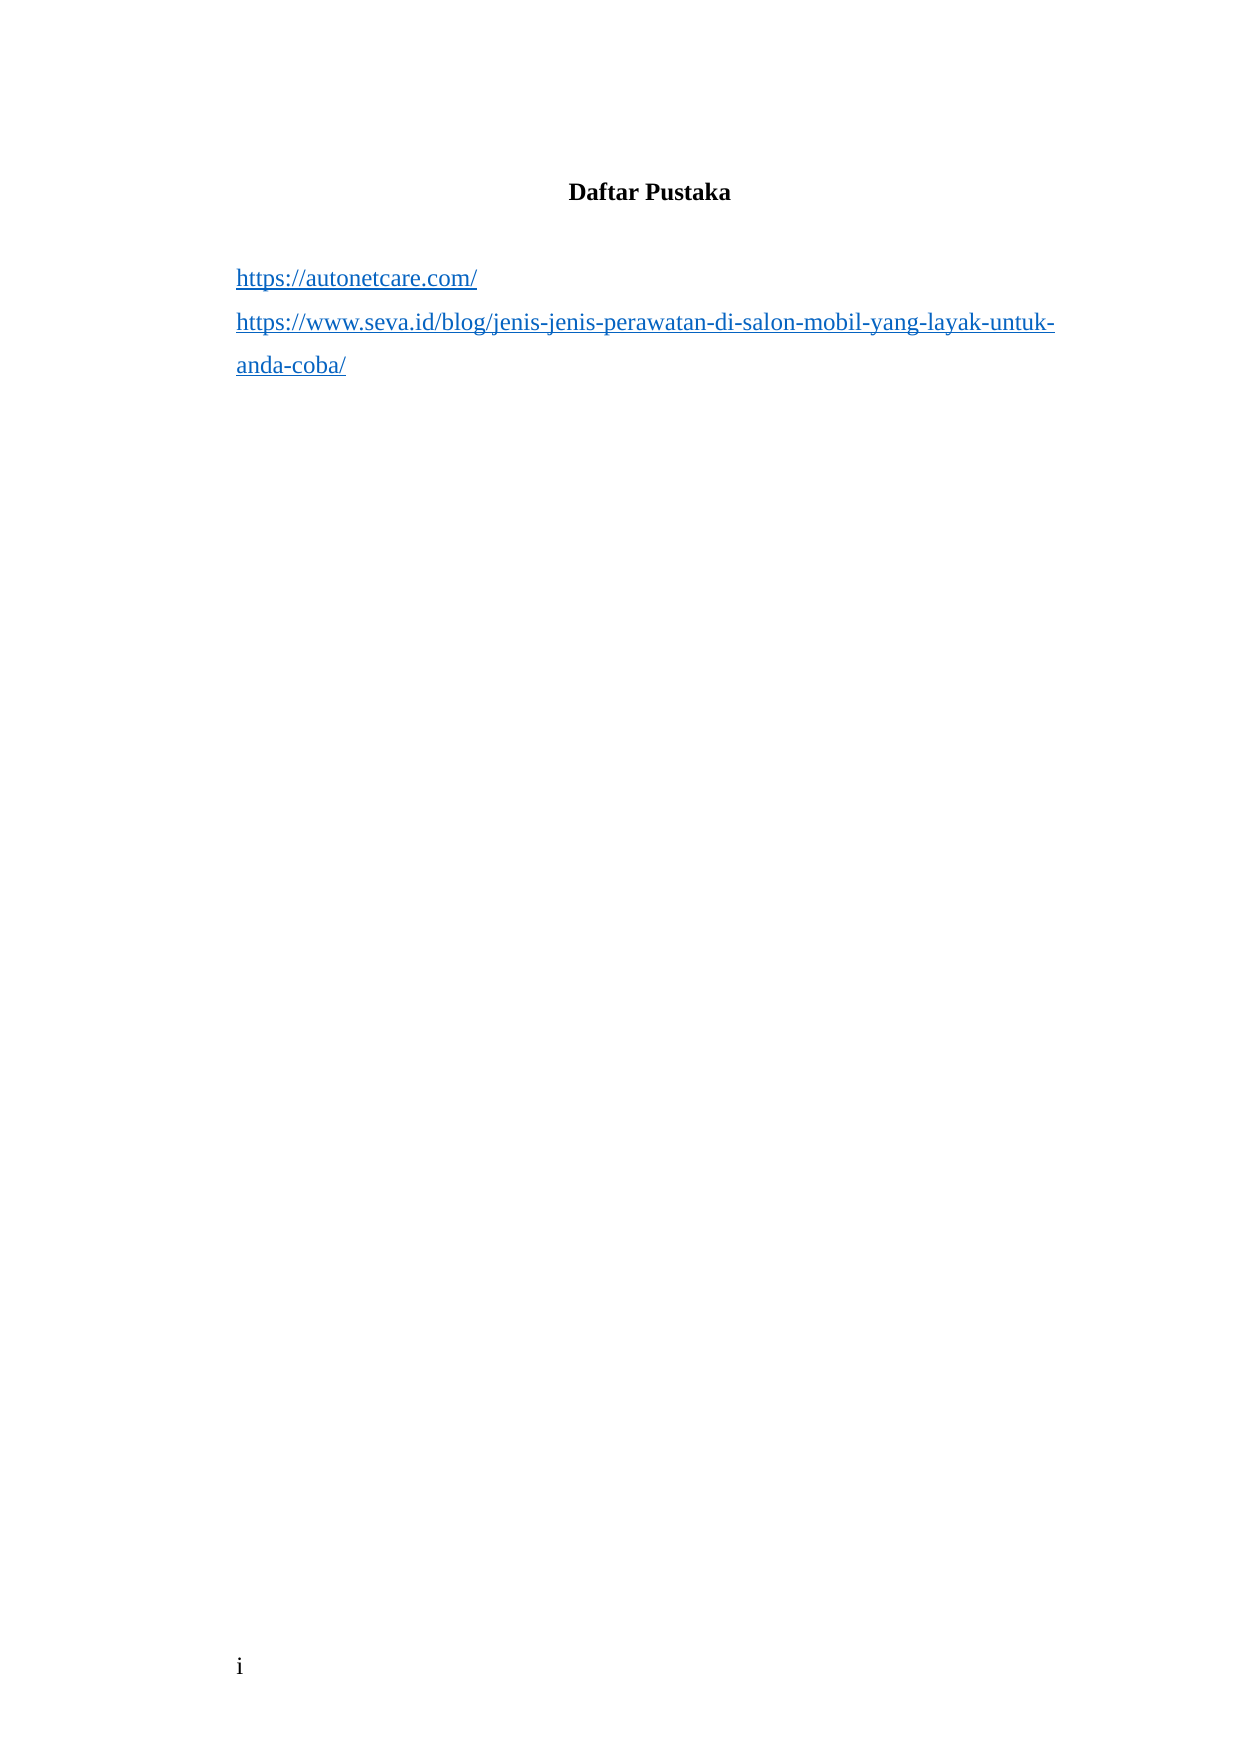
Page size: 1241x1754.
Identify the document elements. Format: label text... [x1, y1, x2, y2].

subtitle Daftar Pustaka [236, 177, 1063, 206]
text https://www.seva.id/blog/jenis-jenis-perawatan-di-salon-mobil-yang-layak-untuk-anda-coba/ [236, 307, 1063, 378]
text https://autonetcare.com/ [236, 263, 1063, 292]
